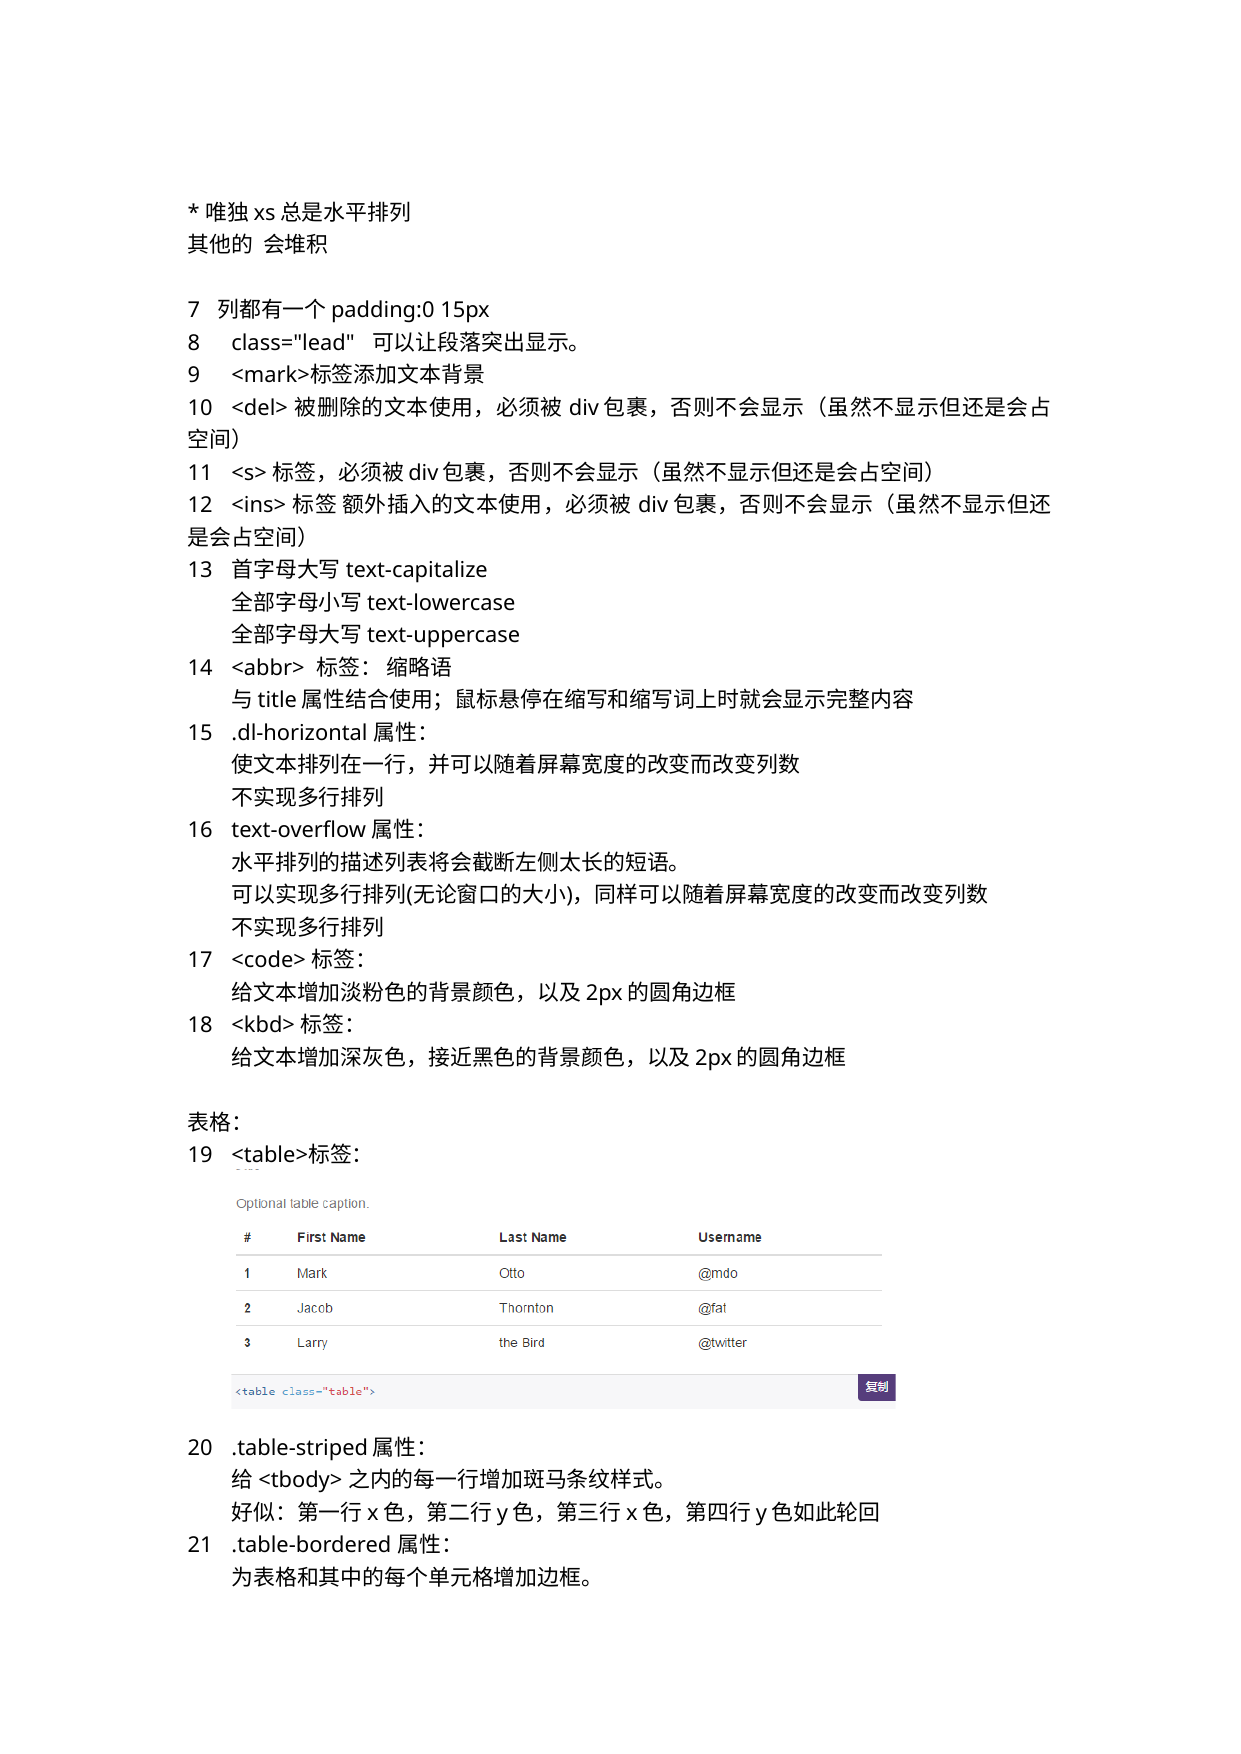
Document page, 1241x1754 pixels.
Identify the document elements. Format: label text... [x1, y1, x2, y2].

text 16 text-overflow 属性： [187, 812, 1053, 844]
text * 唯独xs总是水平排列 [187, 194, 1053, 227]
text 20 .table-striped属性： [187, 1429, 1053, 1462]
text 与title属性结合使用；鼠标悬停在缩写和缩写词上时就会显示完整内容 [187, 682, 1053, 714]
text 8 class="lead" 可以让段落突出显示。 [187, 324, 1053, 357]
text 18 <kbd> 标签： [187, 1007, 1053, 1039]
text 14 <abbr> 标签： 缩略语 [187, 649, 1053, 682]
text 15 .dl-horizontal 属性： [187, 714, 1053, 747]
picture [231, 1169, 896, 1409]
text 9 <mark>标签添加文本背景 [187, 357, 1053, 389]
text 使文本排列在一行，并可以随着屏幕宽度的改变而改变列数 [187, 747, 1053, 779]
text 7 列都有一个padding:0 15px [187, 292, 1053, 324]
text 12 <ins> 标签 额外插入的文本使用，必须被div包裹，否则不会显示（虽然不显示但还是会占空间） [187, 487, 1053, 552]
text 好似：第一行x色，第二行y色，第三行x色，第四行y色如此轮回 [187, 1494, 1053, 1527]
text 21 .table-bordered 属性： [187, 1527, 1053, 1559]
text 水平排列的描述列表将会截断左侧太长的短语。 [187, 844, 1053, 877]
text 其他的 会堆积 [187, 227, 1053, 259]
text 10 <del> 被删除的文本使用，必须被div包裹，否则不会显示（虽然不显示但还是会占空间） [187, 389, 1053, 454]
text 不实现多行排列 [187, 779, 1053, 812]
text 给 <tbody> 之内的每一行增加斑马条纹样式。 [187, 1462, 1053, 1494]
text 不实现多行排列 [187, 909, 1053, 942]
text 13 首字母大写 text-capitalize [187, 552, 1053, 584]
text 19 <table>标签： [187, 1137, 1053, 1169]
text 17 <code> 标签： [187, 942, 1053, 974]
text 给文本增加淡粉色的背景颜色，以及2px的圆角边框 [187, 974, 1053, 1007]
text 给文本增加深灰色，接近黑色的背景颜色，以及2px的圆角边框 [187, 1039, 1053, 1072]
text 可以实现多行排列(无论窗口的大小)，同样可以随着屏幕宽度的改变而改变列数 [187, 877, 1053, 909]
text 全部字母大写text-uppercase [187, 617, 1053, 649]
text 11 <s> 标签，必须被div包裹，否则不会显示（虽然不显示但还是会占空间） [187, 454, 1053, 487]
text 表格： [187, 1104, 1053, 1137]
text 为表格和其中的每个单元格增加边框。 [187, 1559, 1053, 1592]
text 全部字母小写text-lowercase [187, 584, 1053, 617]
